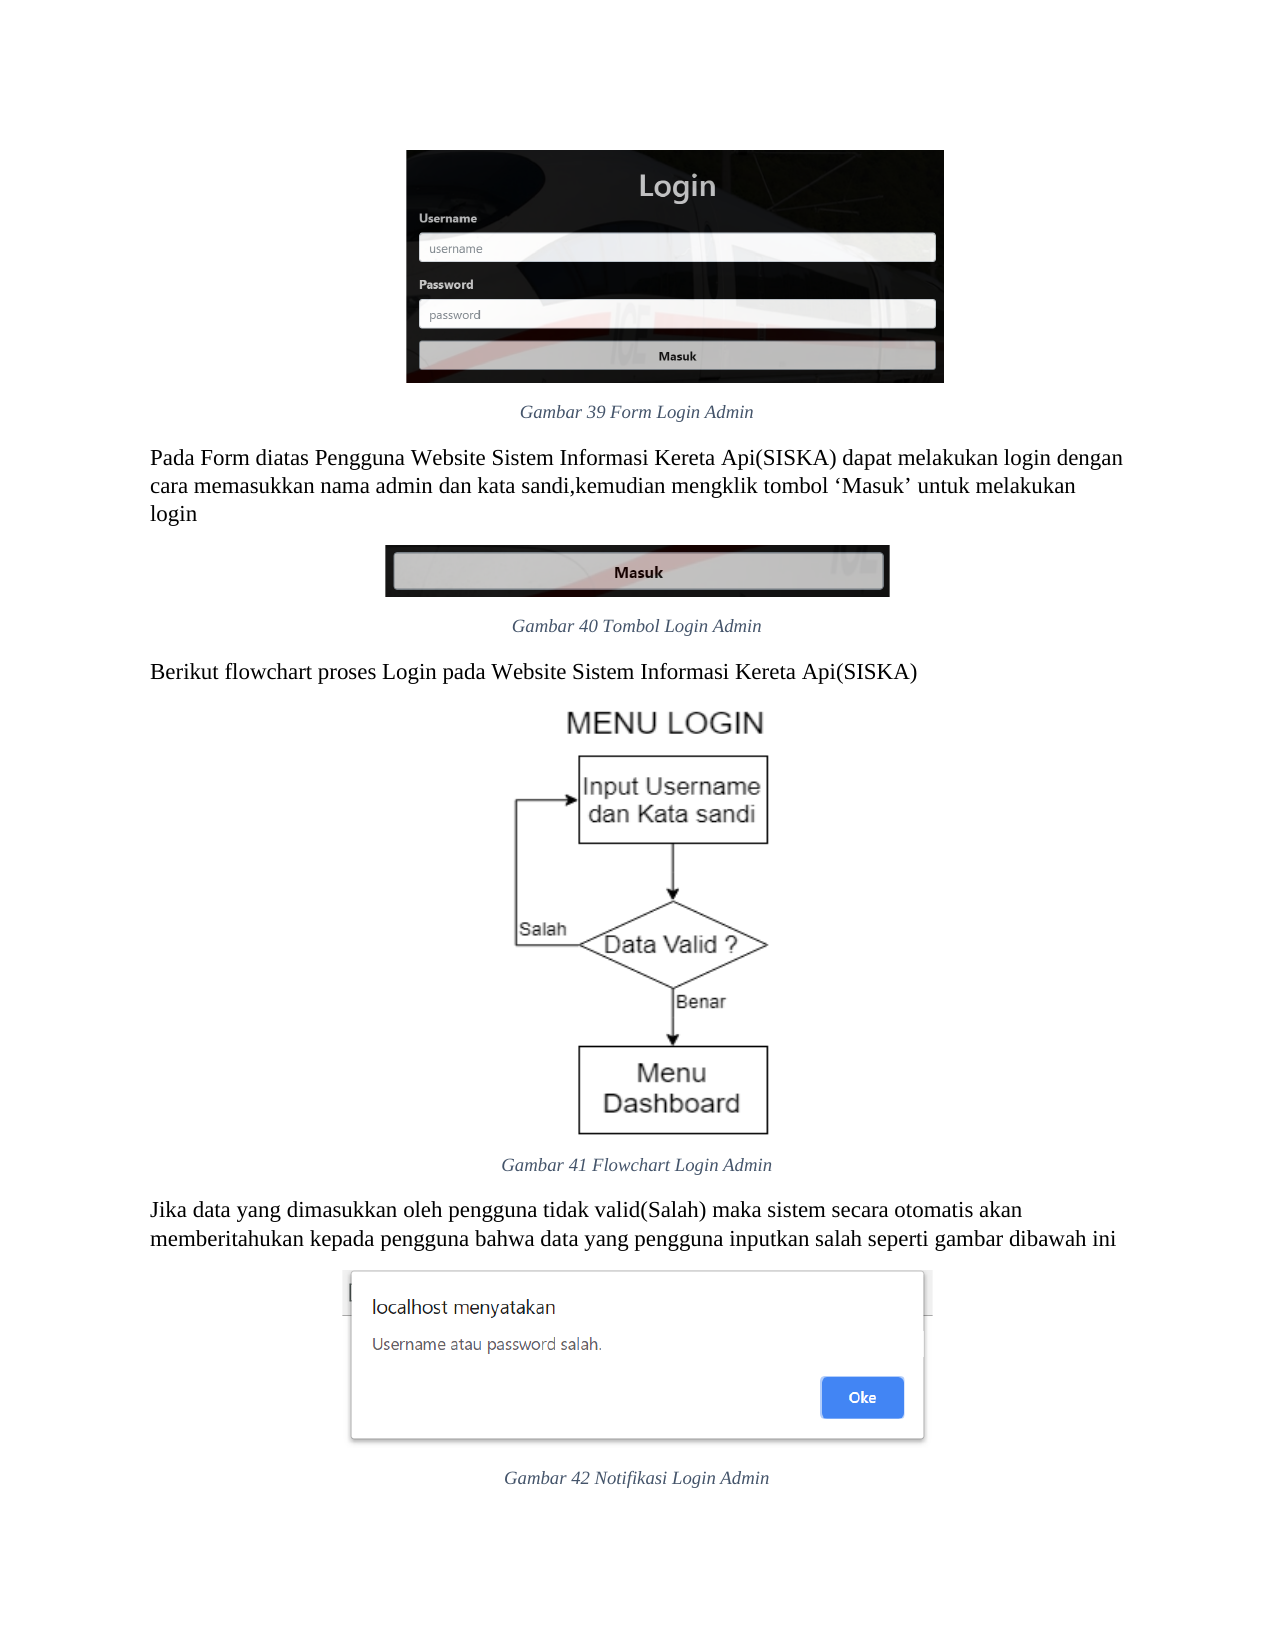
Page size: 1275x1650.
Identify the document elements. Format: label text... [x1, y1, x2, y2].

text Gambar 39 Form Login Admin [150, 401, 1125, 423]
text Gambar 40 Tombol Login Admin [150, 615, 1125, 637]
picture [385, 545, 890, 597]
text Jika data yang dimasukkan oleh pengguna tidak valid(Salah) maka sistem secara otomatis akan memberitahukan kepada pengguna bahwa data yang pengguna inputkan salah seperti gambar dibawah ini [150, 1196, 1125, 1251]
text Berikut flowchart proses Login pada Website Sistem Informasi Kereta Api(SISKA) [150, 658, 1125, 684]
picture [406, 150, 944, 383]
text Gambar 41 Flowchart Login Admin [150, 1154, 1125, 1176]
text Pada Form diatas Pengguna Website Sistem Informasi Kereta Api(SISKA) dapat melakukan login dengan cara memasukkan nama admin dan kata sandi,kemudian mengklik tombol ‘Masuk’ untuk melakukan login [150, 443, 1125, 527]
text Gambar 42 Notifikasi Login Admin [150, 1467, 1125, 1488]
picture [505, 702, 770, 1136]
picture [342, 1270, 933, 1448]
